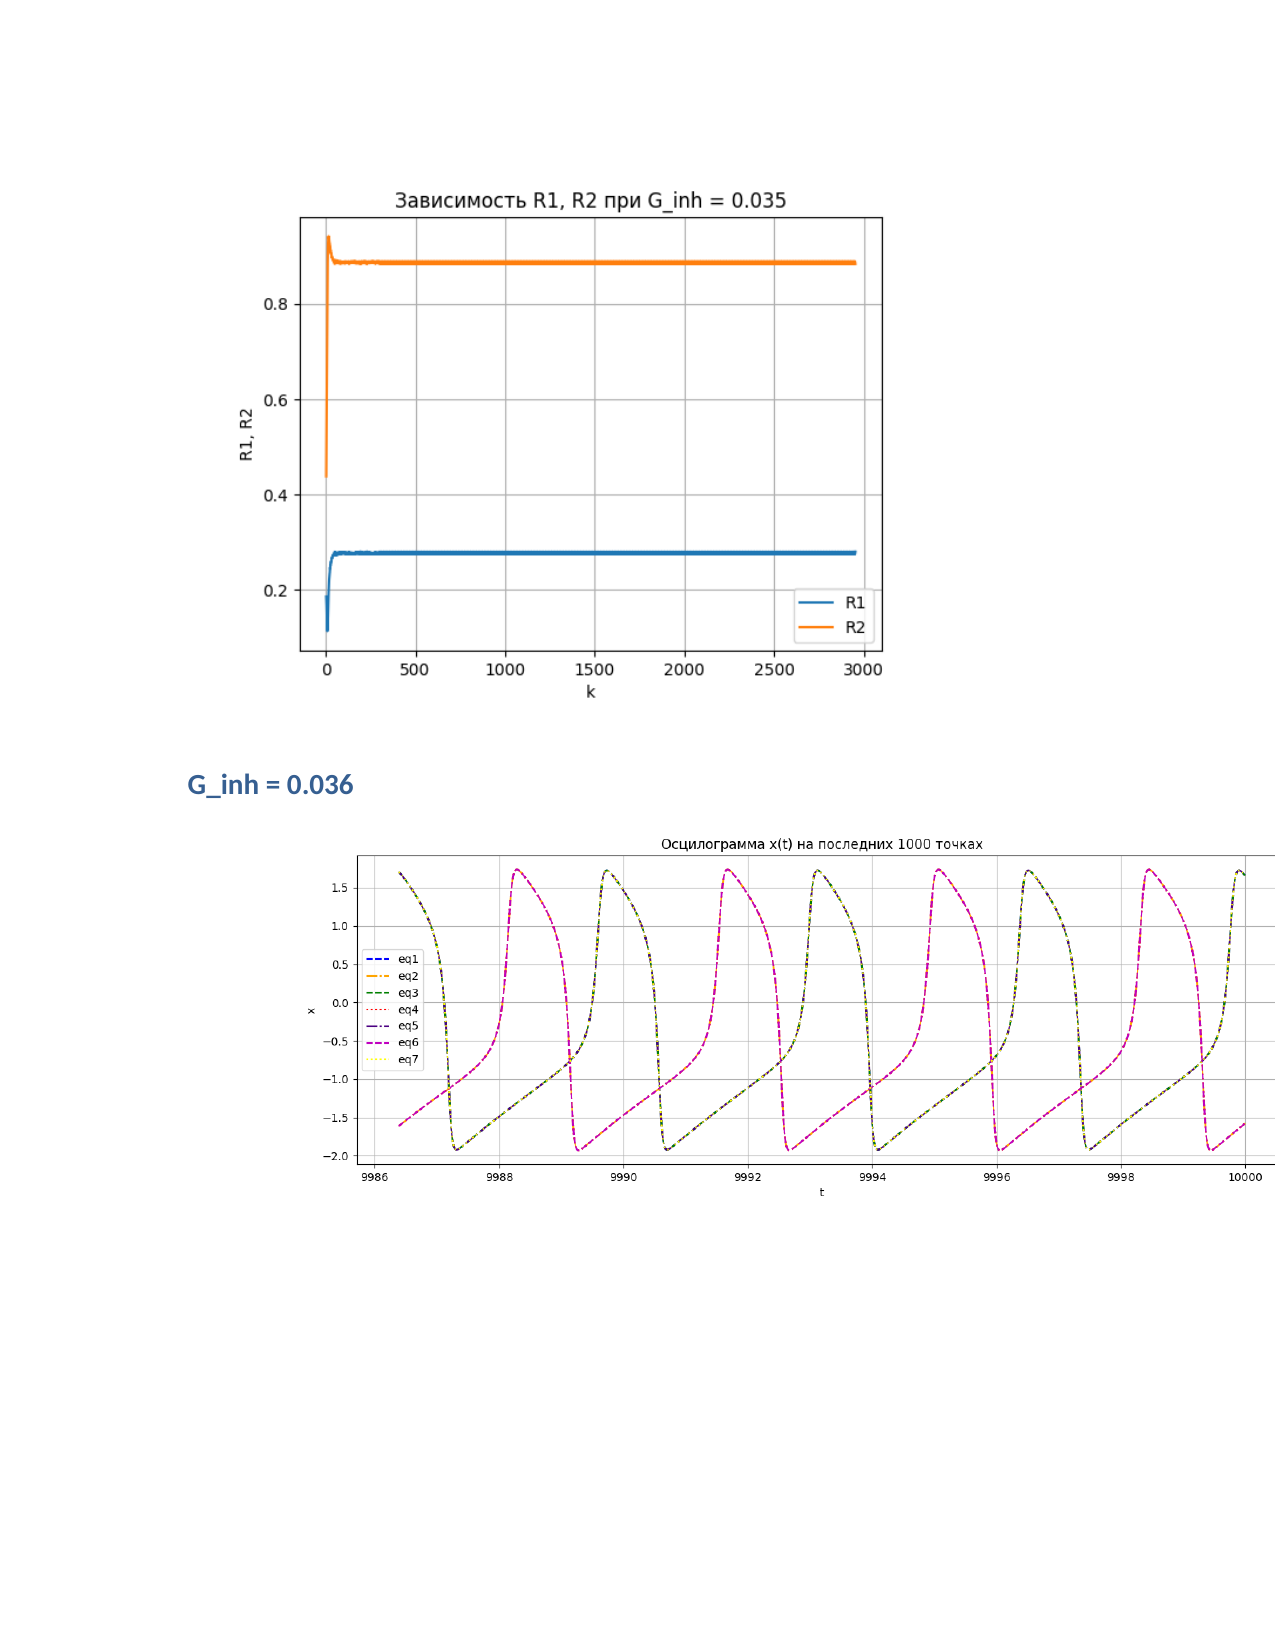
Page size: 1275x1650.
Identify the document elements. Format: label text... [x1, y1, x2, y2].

subtitle G_inh = 0.036 [187, 766, 1087, 802]
picture [206, 150, 957, 713]
picture [206, 807, 1275, 1208]
